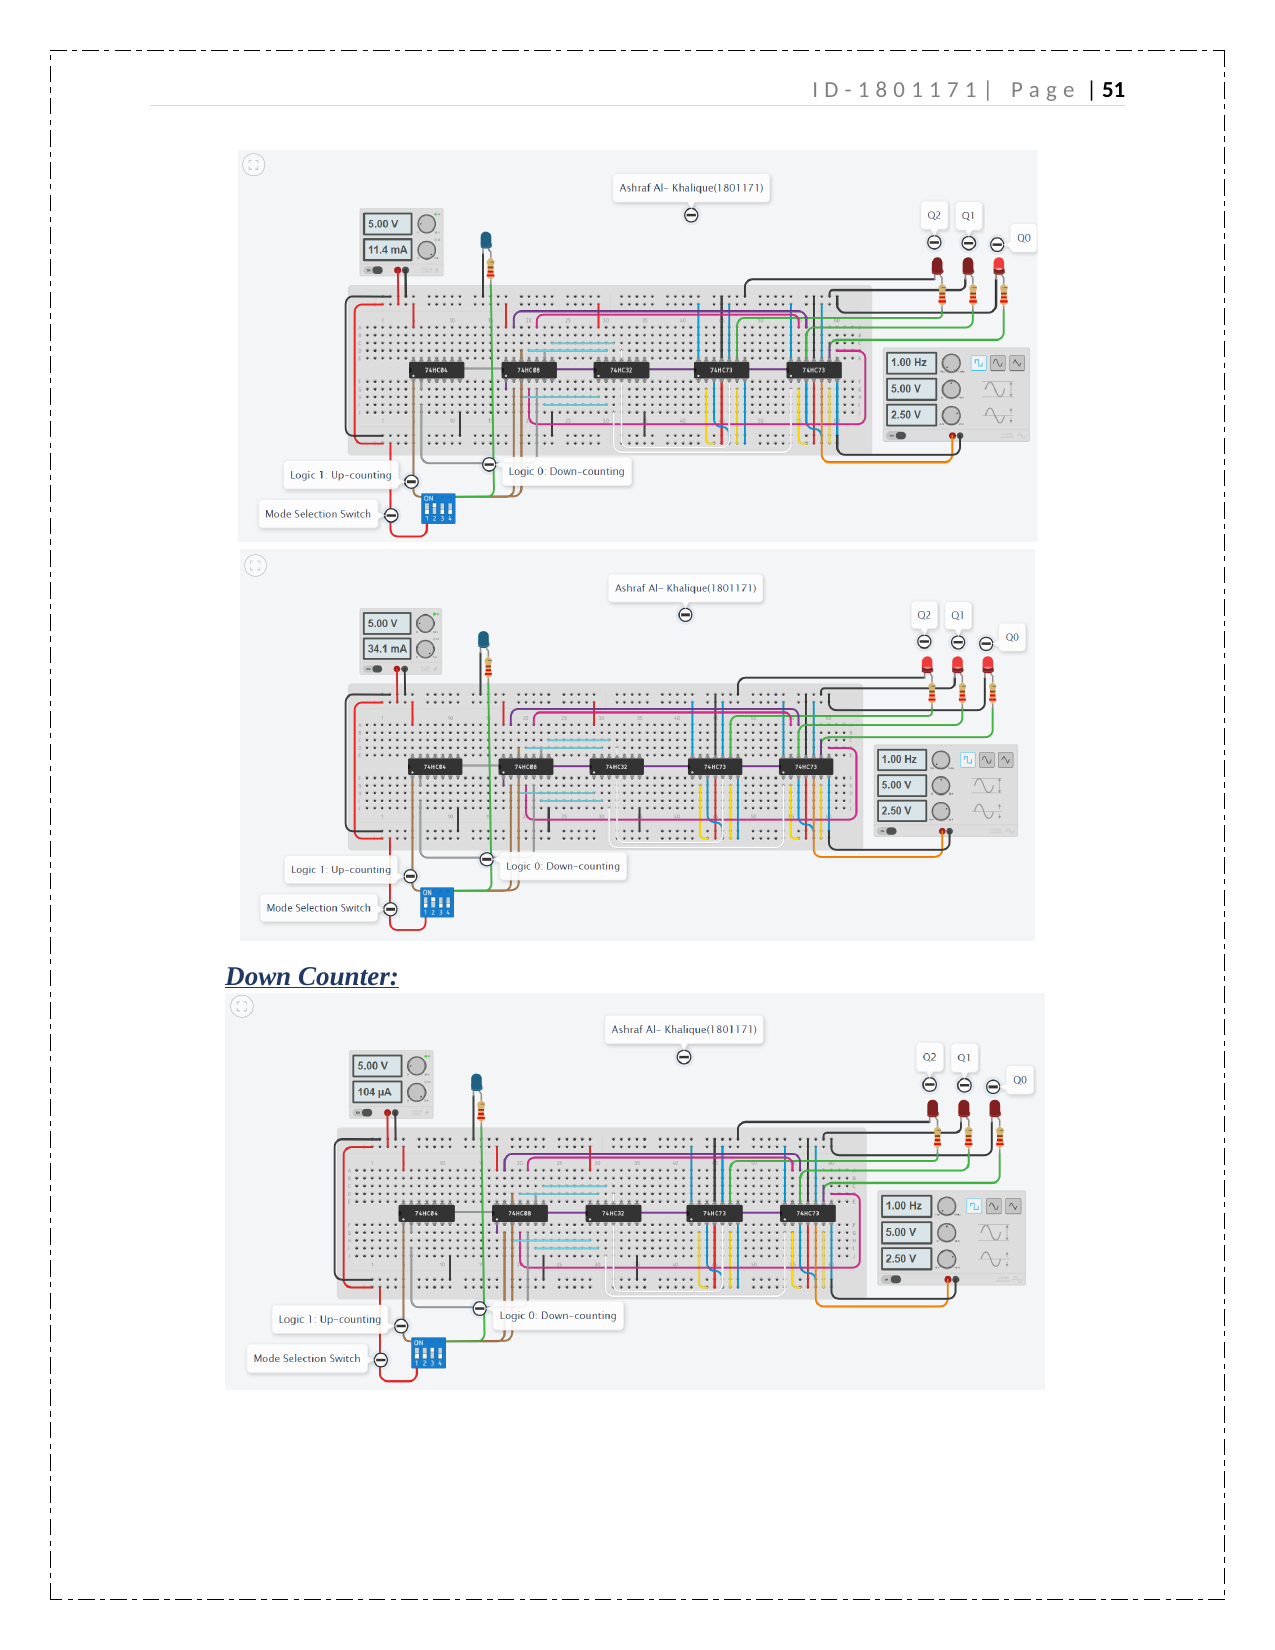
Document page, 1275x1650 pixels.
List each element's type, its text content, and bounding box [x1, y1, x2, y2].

list Down Counter: [225, 959, 1125, 991]
picture [225, 993, 1046, 1390]
picture [237, 150, 1038, 542]
picture [239, 549, 1036, 941]
